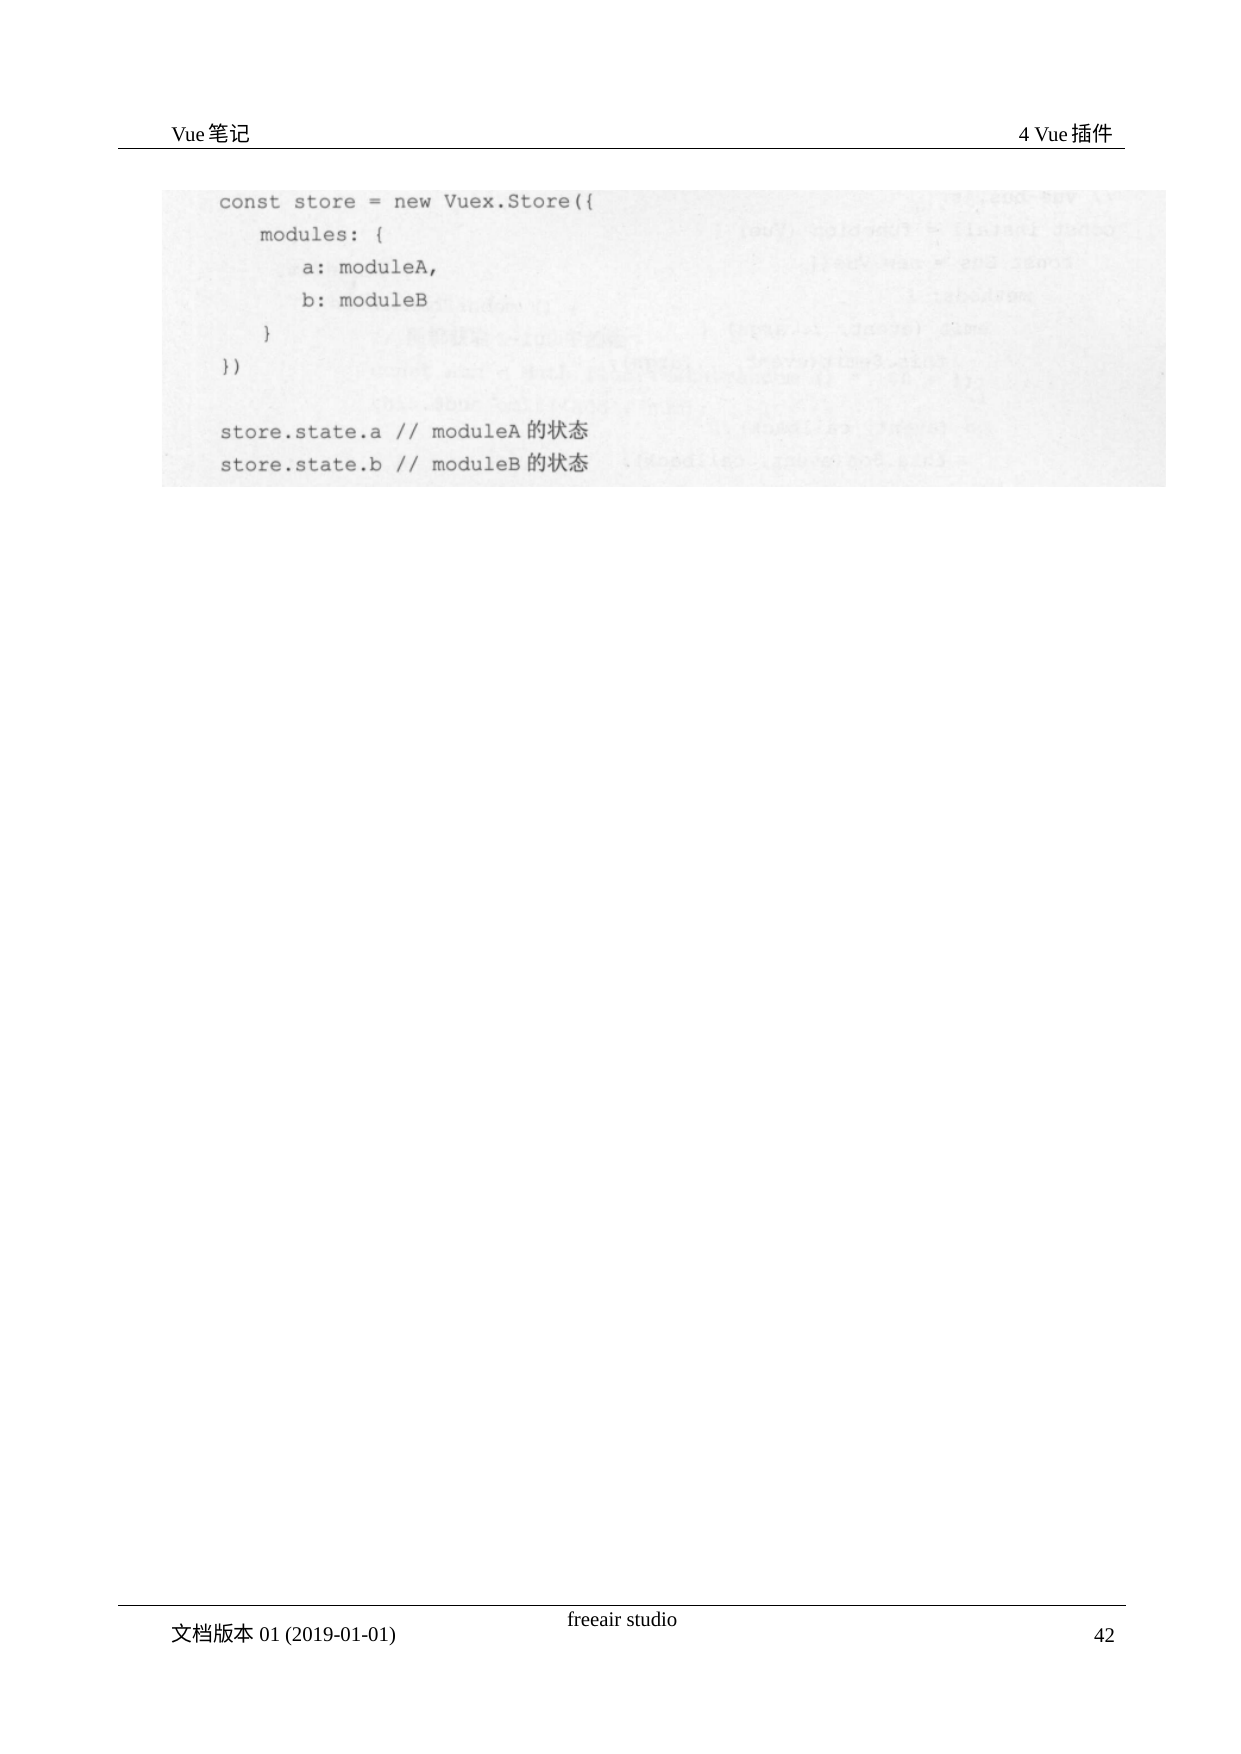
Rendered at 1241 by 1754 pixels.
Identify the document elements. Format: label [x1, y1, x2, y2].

picture [161, 190, 1166, 487]
